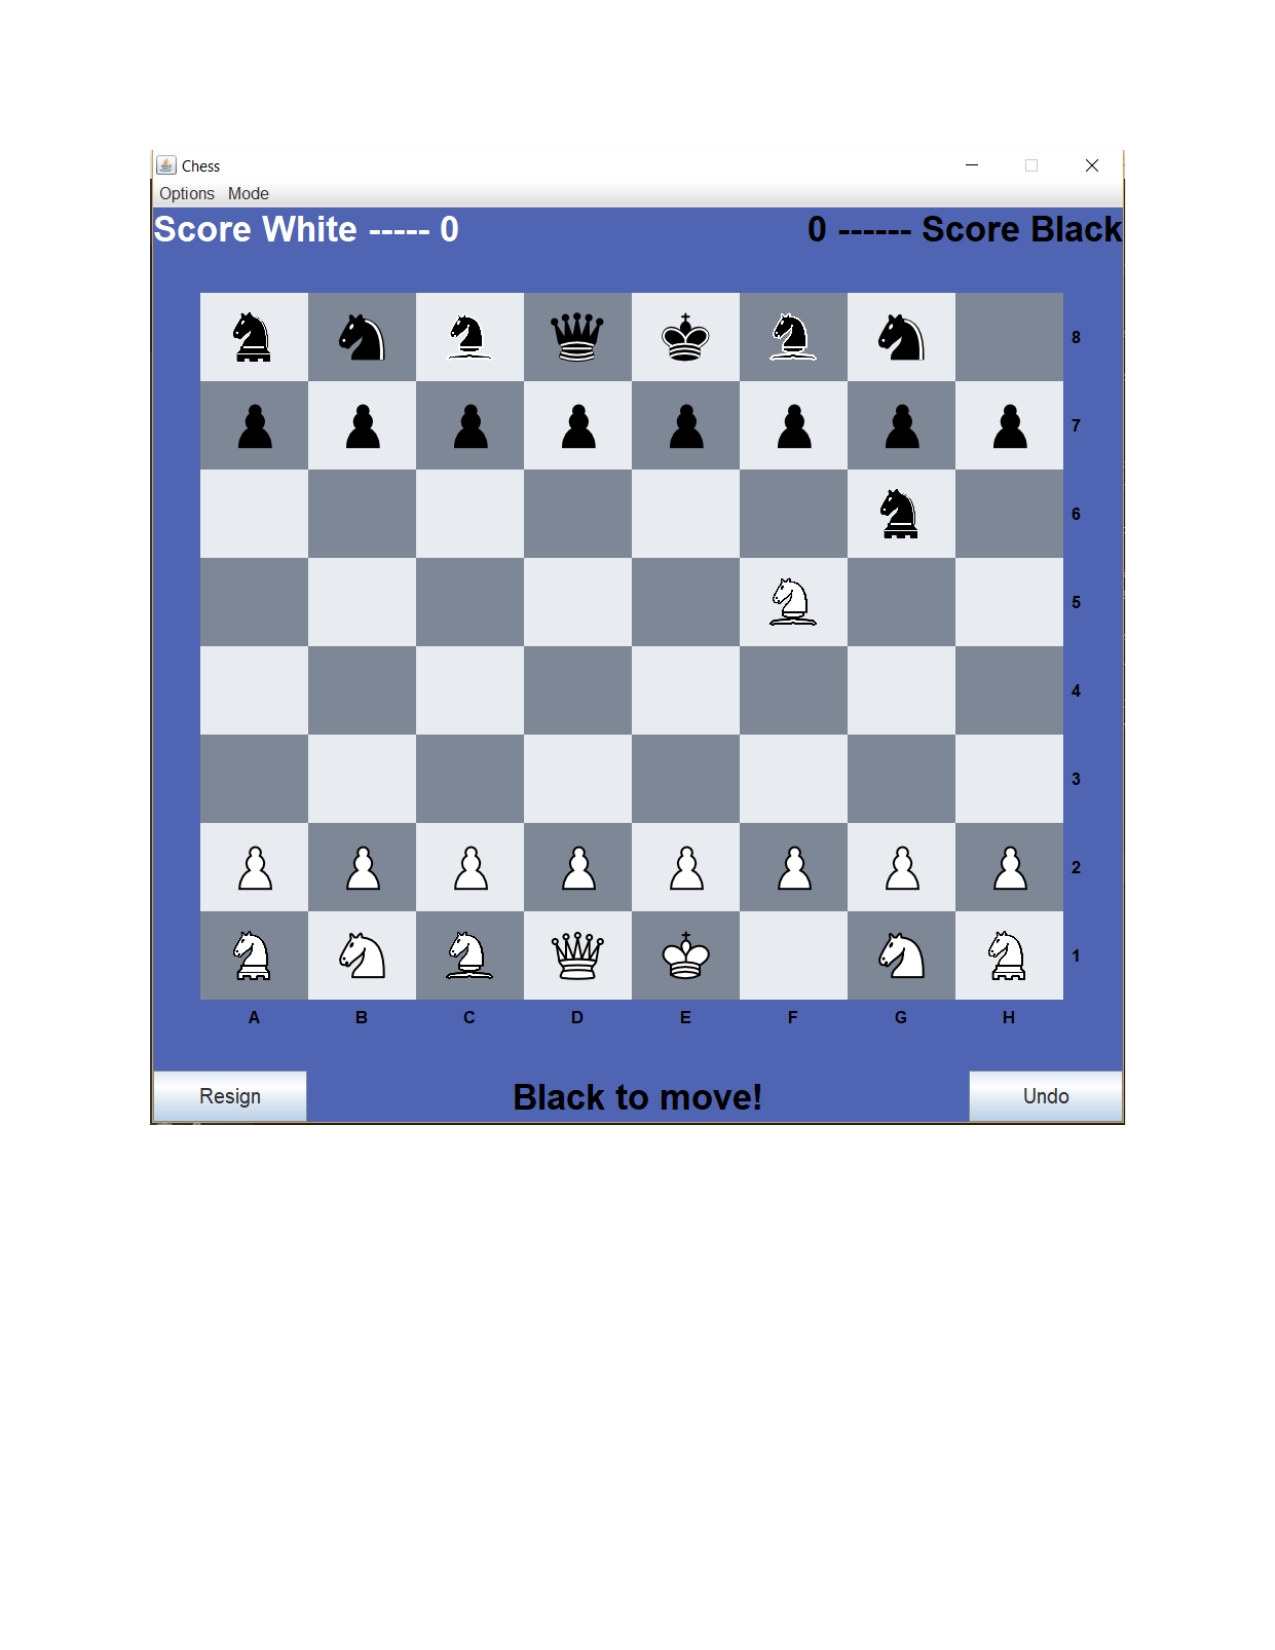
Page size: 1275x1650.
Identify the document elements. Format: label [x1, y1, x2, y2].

picture [150, 150, 1125, 1125]
